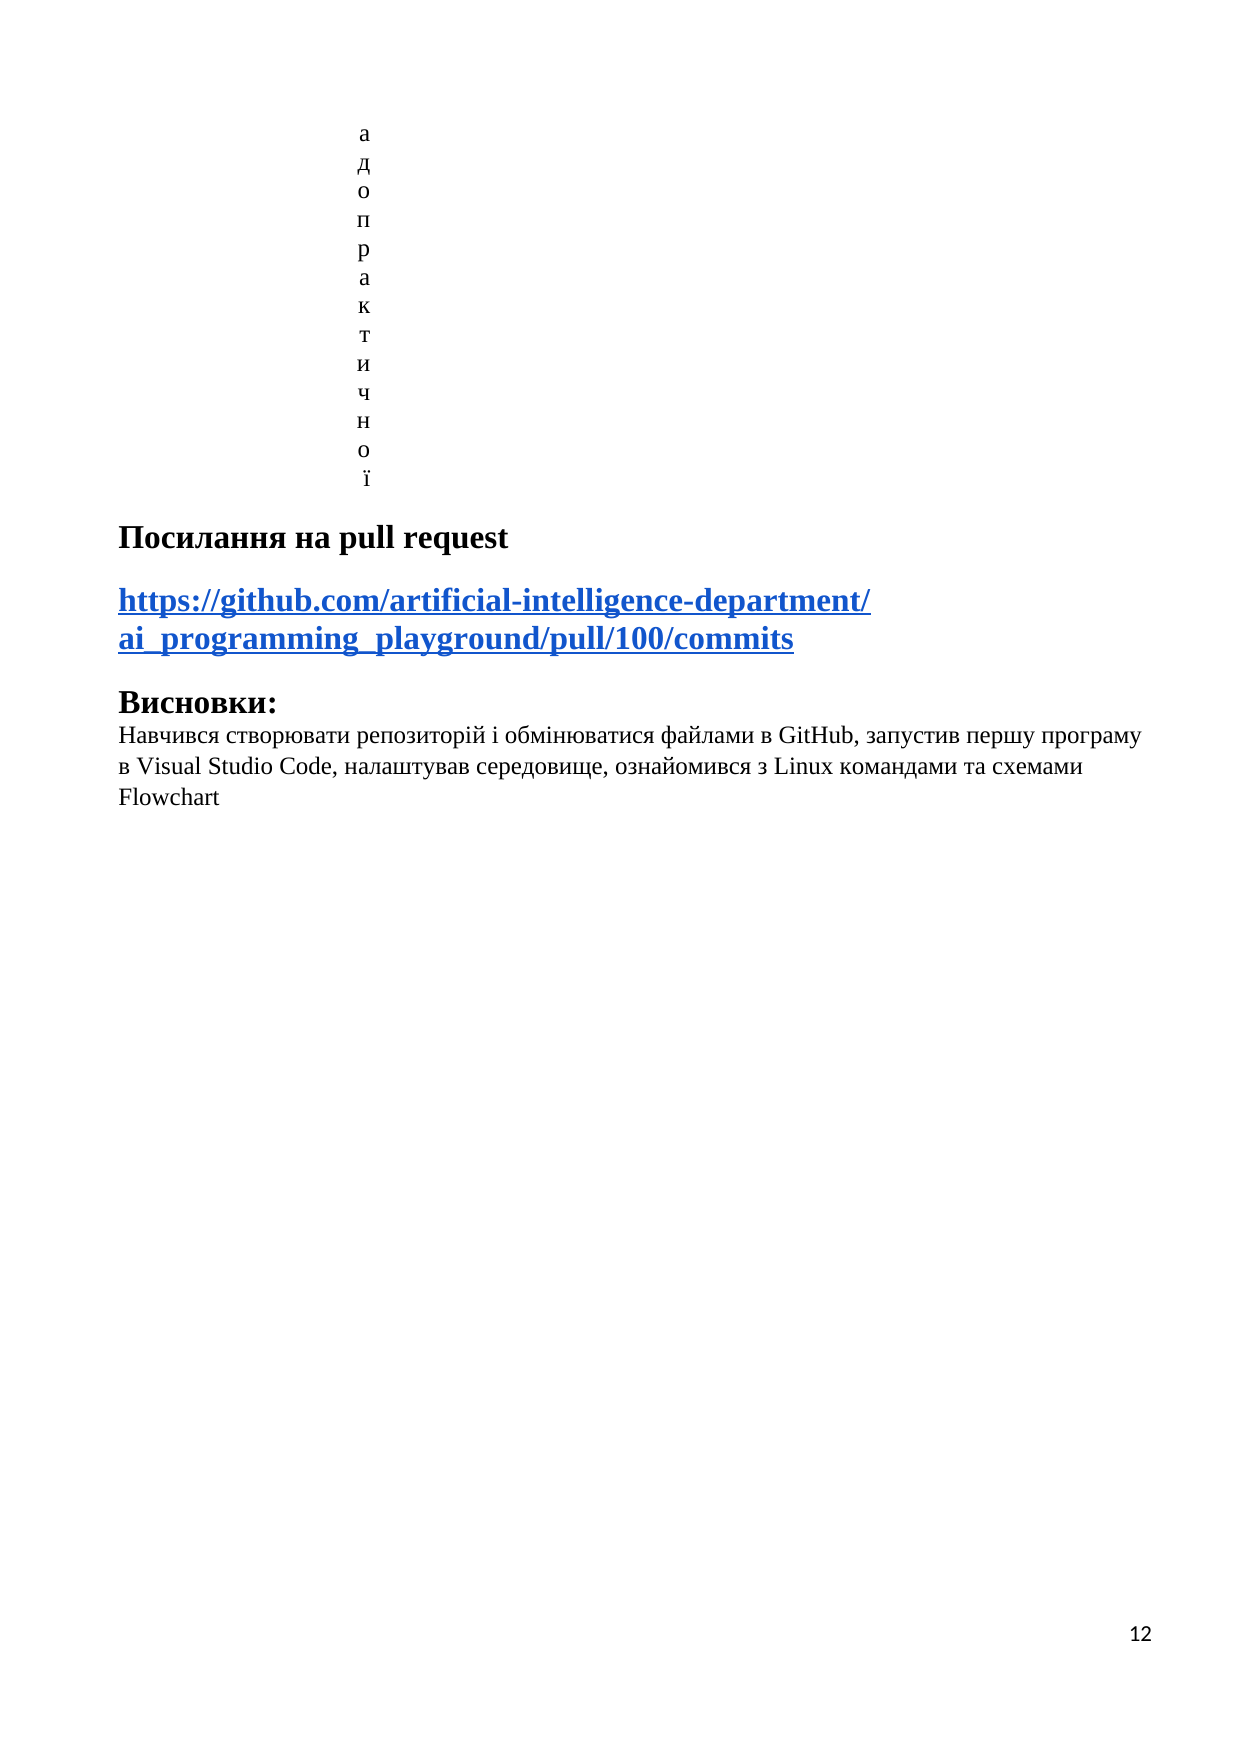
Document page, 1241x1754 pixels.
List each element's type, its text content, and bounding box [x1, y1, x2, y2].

text Посилання на pull request [118, 517, 1152, 555]
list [317, 118, 370, 492]
text Навчився створювати репозиторій і обмінюватися файлами в GitHub, запустив першу програму в Visual Studio Code, налаштував середовище, ознайомився з Linux командами та схемами Flowchart [118, 720, 1152, 811]
subtitle Висновки: [118, 682, 1152, 720]
text https://github.com/artificial-intelligence-department/ai_programming_playground/pull/100/commits [118, 580, 1152, 657]
